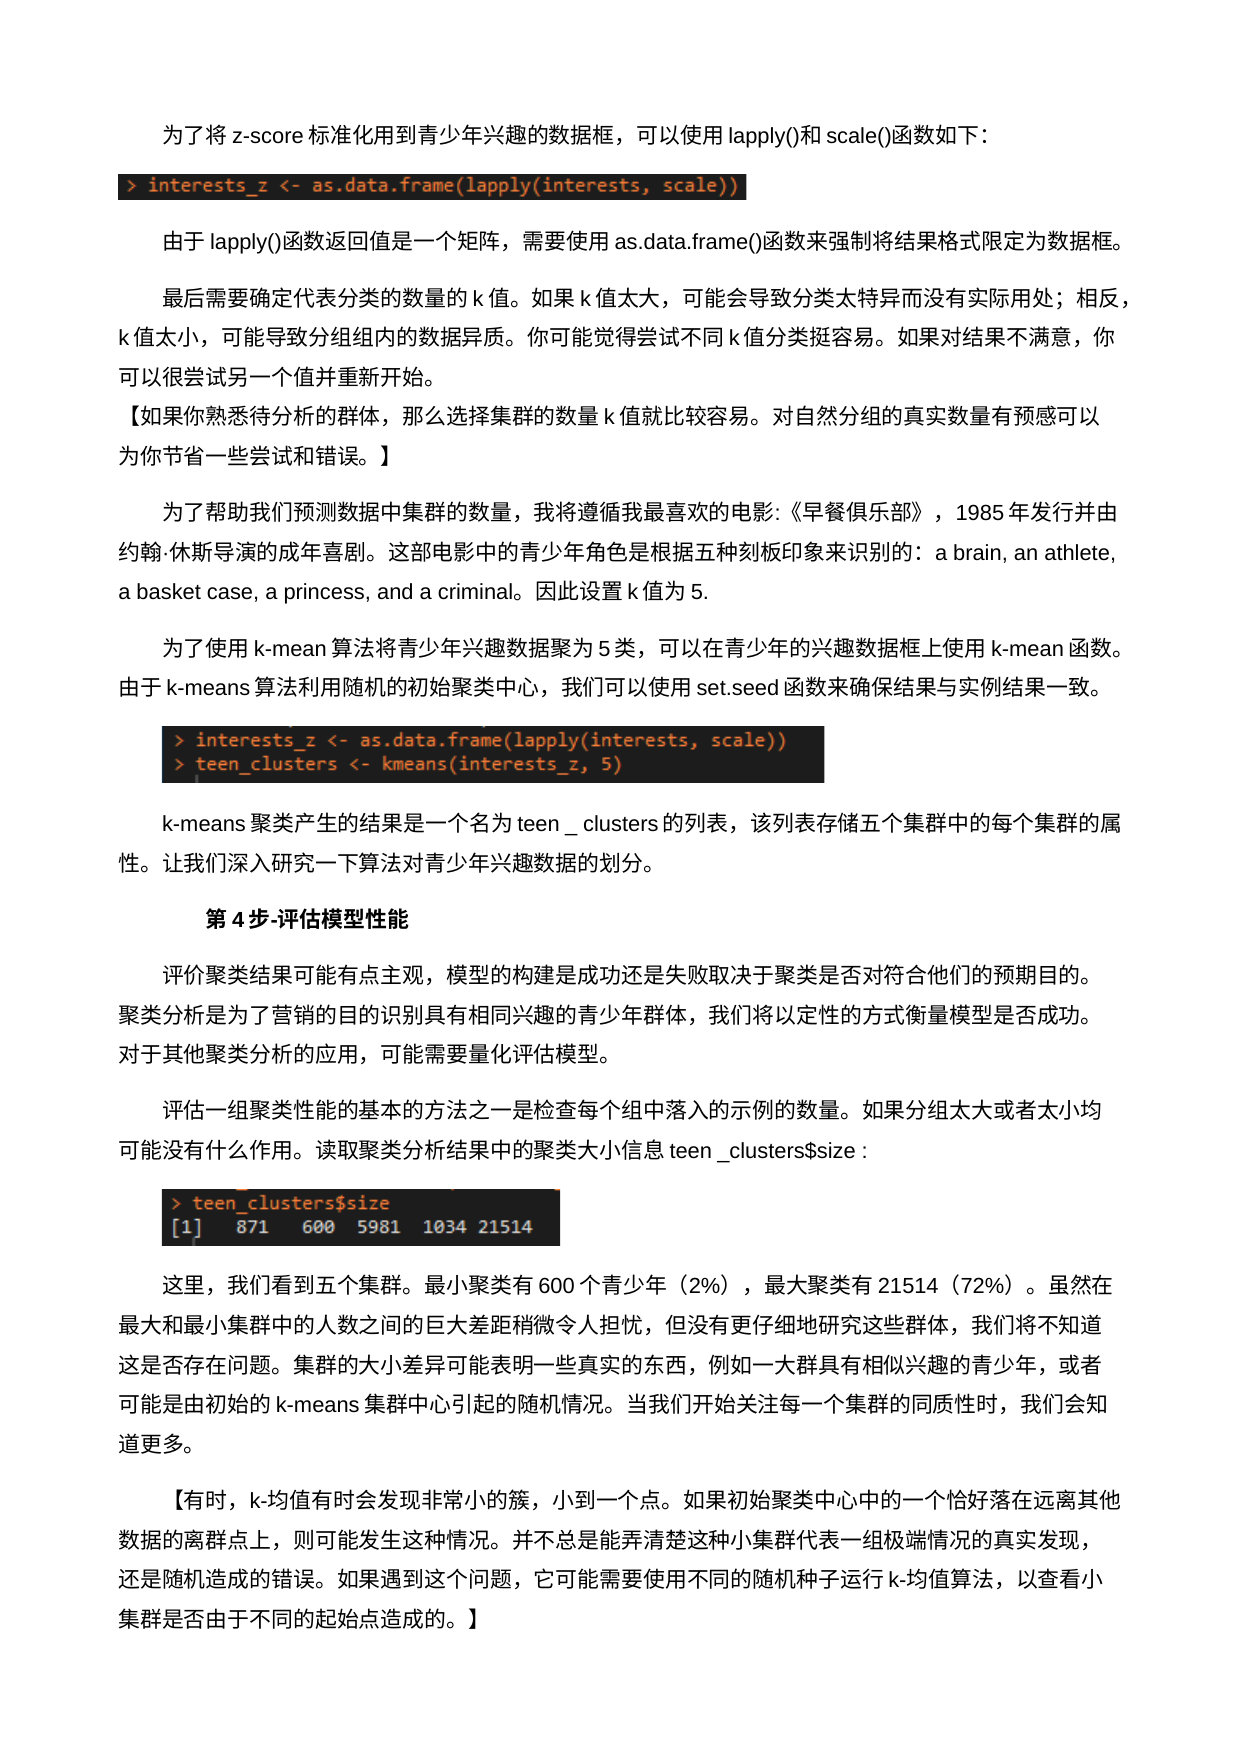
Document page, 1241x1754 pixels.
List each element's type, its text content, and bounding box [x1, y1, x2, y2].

text 为了帮助我们预测数据中集群的数量，我将遵循我最喜欢的电影:《早餐俱乐部》，1985年发行并由约翰·休斯导演的成年喜剧。这部电影中的青少年角色是根据五种刻板印象来识别的：a brain, an athlete, a basket case, a princess, and a criminal。因此设置k值为5. [118, 495, 1122, 606]
text 评估一组聚类性能的基本的方法之一是检查每个组中落入的示例的数量。如果分组太大或者太小均可能没有什么作用。读取聚类分析结果中的聚类大小信息teen _clusters$size : [118, 1093, 1122, 1165]
text 为了使用k-mean算法将青少年兴趣数据聚为5类，可以在青少年的兴趣数据框上使用k-mean函数。由于k-means算法利用随机的初始聚类中心，我们可以使用set.seed函数来确保结果与实例结果一致。 [118, 631, 1122, 702]
text k-means聚类产生的结果是一个名为teen _ clusters的列表，该列表存储五个集群中的每个集群的属性。让我们深入研究一下算法对青少年兴趣数据的划分。 [118, 806, 1122, 877]
picture [118, 174, 747, 200]
text 这里，我们看到五个集群。最小聚类有600个青少年（2%），最大聚类有21514（72%）。虽然在最大和最小集群中的人数之间的巨大差距稍微令人担忧，但没有更仔细地研究这些群体，我们将不知道这是否存在问题。集群的大小差异可能表明一些真实的东西，例如一大群具有相似兴趣的青少年，或者可能是由初始的k-means集群中心引起的随机情况。当我们开始关注每一个集群的同质性时，我们会知道更多。 [118, 1268, 1122, 1458]
text 为了将z-score标准化用到青少年兴趣的数据框，可以使用lapply()和scale()函数如下： [118, 118, 1122, 150]
text 【有时，k-均值有时会发现非常小的簇，小到一个点。如果初始聚类中心中的一个恰好落在远离其他数据的离群点上，则可能发生这种情况。并不总是能弄清楚这种小集群代表一组极端情况的真实发现，还是随机造成的错误。如果遇到这个问题，它可能需要使用不同的随机种子运行k-均值算法，以查看小集群是否由于不同的起始点造成的。】 [118, 1483, 1122, 1633]
text 第4步-评估模型性能 [118, 902, 1122, 933]
picture [161, 726, 825, 783]
text 最后需要确定代表分类的数量的k值。如果k值太大，可能会导致分类太特异而没有实际用处；相反，k值太小，可能导致分组组内的数据异质。你可能觉得尝试不同k值分类挺容易。如果对结果不满意，你可以很尝试另一个值并重新开始。 【如果你熟悉待分析的群体，那么选择集群的数量k值就比较容易。对自然分组的真实数量有预感可以为你节省一些尝试和错误。】 [118, 281, 1122, 471]
text 评价聚类结果可能有点主观，模型的构建是成功还是失败取决于聚类是否对符合他们的预期目的。聚类分析是为了营销的目的识别具有相同兴趣的青少年群体，我们将以定性的方式衡量模型是否成功。对于其他聚类分析的应用，可能需要量化评估模型。 [118, 958, 1122, 1069]
picture [161, 1189, 561, 1246]
text 由于lapply()函数返回值是一个矩阵，需要使用as.data.frame()函数来强制将结果格式限定为数据框。 [118, 224, 1122, 256]
